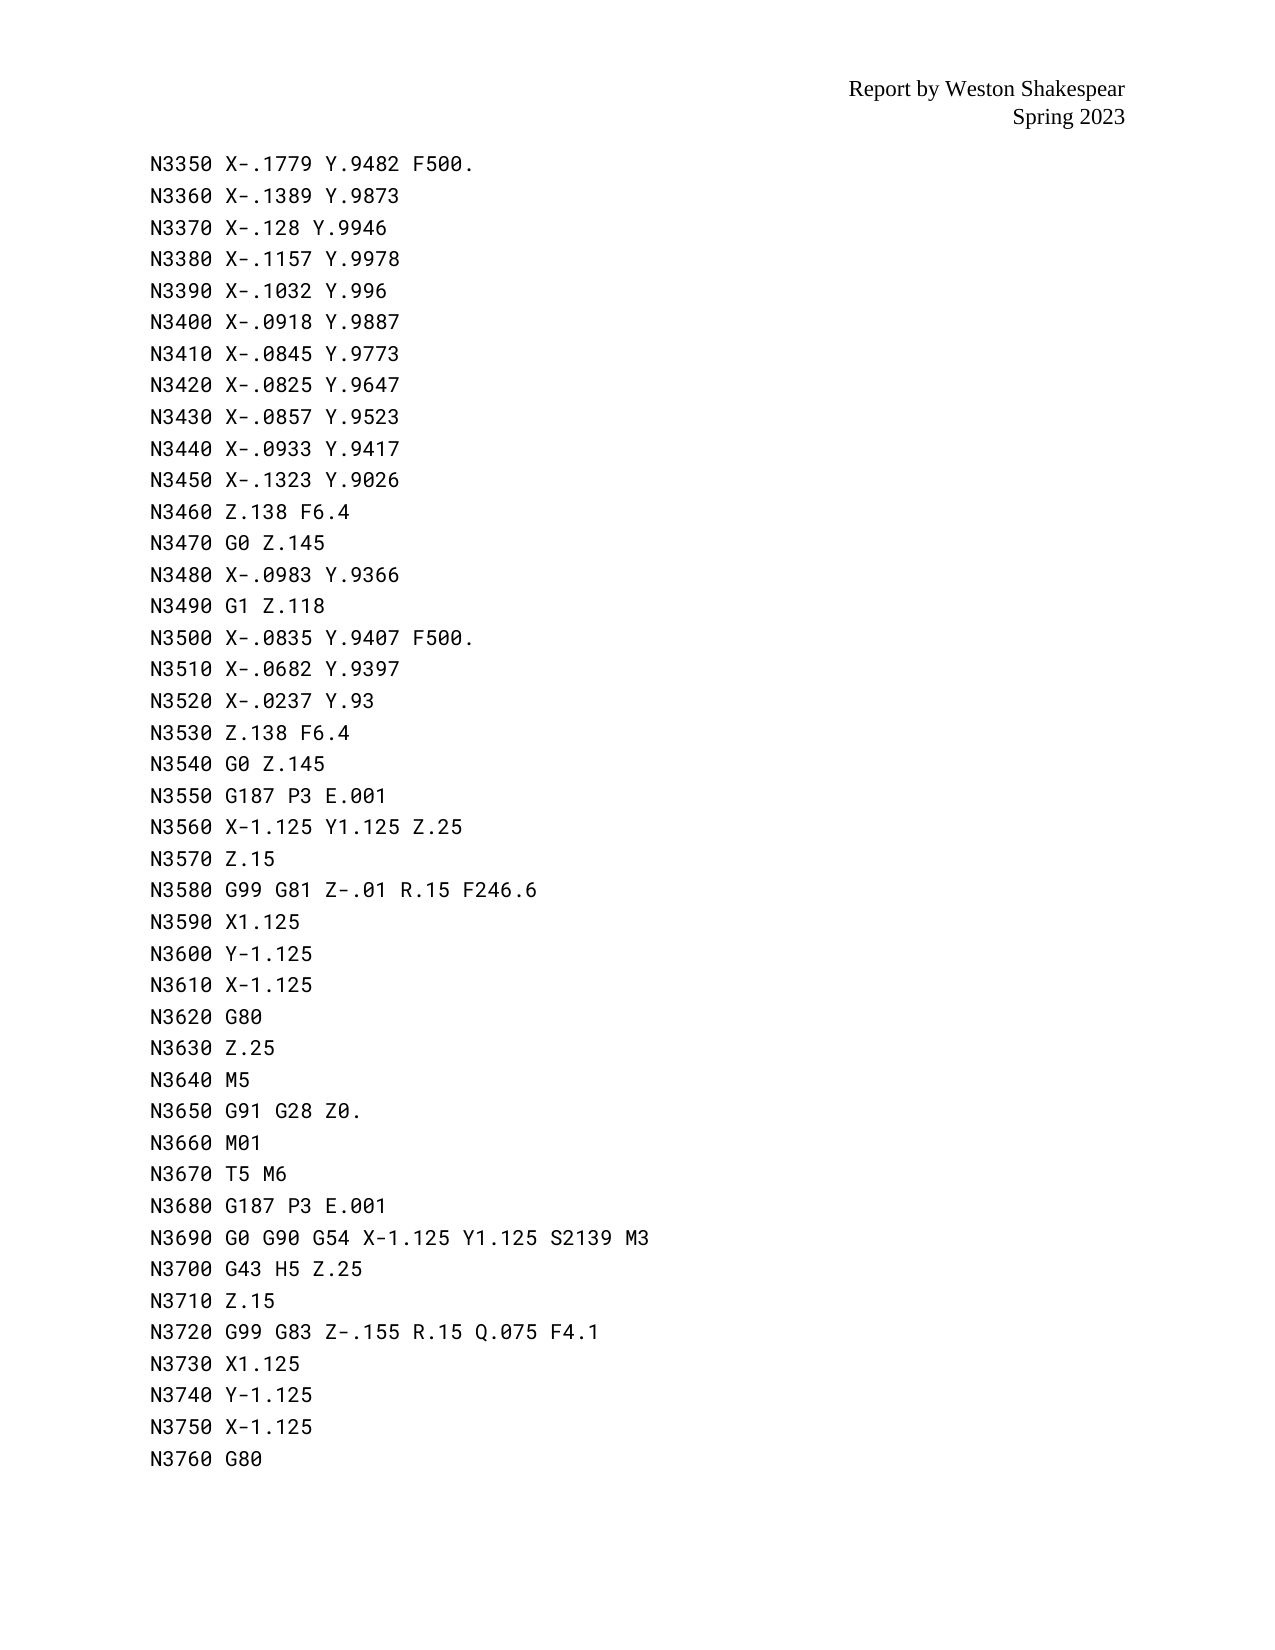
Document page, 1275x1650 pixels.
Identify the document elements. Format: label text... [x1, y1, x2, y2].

text N3660 M01 [150, 1128, 1125, 1156]
text N3390 X-.1032 Y.996 [150, 276, 1125, 304]
text N3440 X-.0933 Y.9417 [150, 434, 1125, 462]
text N3480 X-.0983 Y.9366 [150, 560, 1125, 588]
text N3700 G43 H5 Z.25 [150, 1255, 1125, 1282]
text N3510 X-.0682 Y.9397 [150, 655, 1125, 682]
text N3710 Z.15 [150, 1286, 1125, 1314]
text N3380 X-.1157 Y.9978 [150, 245, 1125, 272]
text N3680 G187 P3 E.001 [150, 1192, 1125, 1219]
text N3630 Z.25 [150, 1034, 1125, 1061]
text N3570 Z.15 [150, 844, 1125, 872]
text N3420 X-.0825 Y.9647 [150, 371, 1125, 398]
text N3640 M5 [150, 1065, 1125, 1093]
text N3430 X-.0857 Y.9523 [150, 402, 1125, 430]
text N3400 X-.0918 Y.9887 [150, 308, 1125, 335]
text N3730 X1.125 [150, 1349, 1125, 1377]
text N3470 G0 Z.145 [150, 529, 1125, 556]
text N3370 X-.128 Y.9946 [150, 213, 1125, 241]
text N3460 Z.138 F6.4 [150, 497, 1125, 525]
text N3530 Z.138 F6.4 [150, 718, 1125, 746]
text N3490 G1 Z.118 [150, 592, 1125, 619]
text N3350 X-.1779 Y.9482 F500. [150, 150, 1125, 177]
text N3610 X-1.125 [150, 971, 1125, 998]
text N3580 G99 G81 Z-.01 R.15 F246.6 [150, 876, 1125, 903]
text N3360 X-.1389 Y.9873 [150, 182, 1125, 209]
text N3520 X-.0237 Y.93 [150, 687, 1125, 714]
text N3540 G0 Z.145 [150, 750, 1125, 777]
text N3600 Y-1.125 [150, 939, 1125, 967]
text N3750 X-1.125 [150, 1412, 1125, 1440]
text N3410 X-.0845 Y.9773 [150, 339, 1125, 367]
text N3450 X-.1323 Y.9026 [150, 466, 1125, 493]
text N3500 X-.0835 Y.9407 F500. [150, 623, 1125, 651]
text N3720 G99 G83 Z-.155 R.15 Q.075 F4.1 [150, 1318, 1125, 1345]
text N3670 T5 M6 [150, 1160, 1125, 1187]
text N3740 Y-1.125 [150, 1381, 1125, 1408]
text N3550 G187 P3 E.001 [150, 781, 1125, 809]
text N3760 G80 [150, 1444, 1125, 1472]
text N3690 G0 G90 G54 X-1.125 Y1.125 S2139 M3 [150, 1223, 1125, 1251]
text N3620 G80 [150, 1002, 1125, 1030]
text N3560 X-1.125 Y1.125 Z.25 [150, 813, 1125, 840]
text N3590 X1.125 [150, 907, 1125, 935]
text N3650 G91 G28 Z0. [150, 1097, 1125, 1124]
